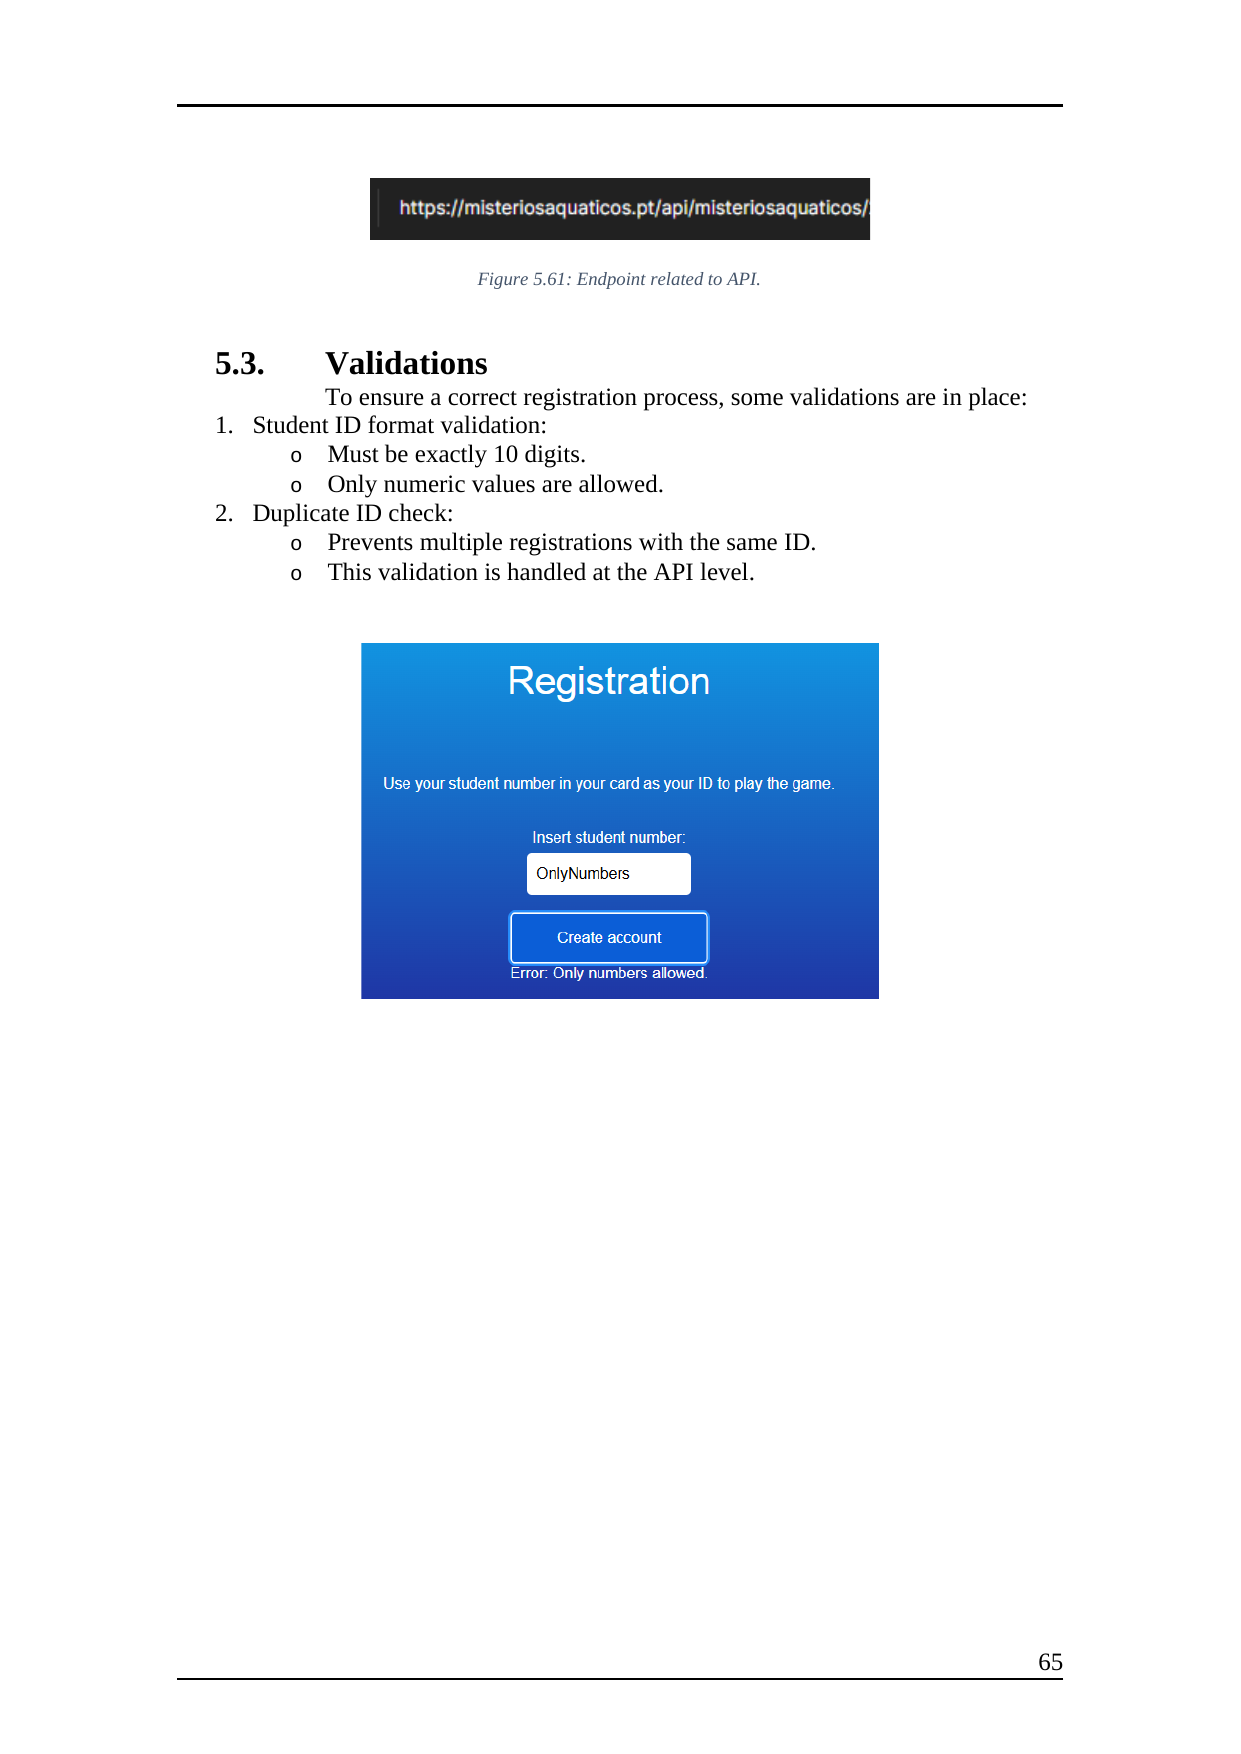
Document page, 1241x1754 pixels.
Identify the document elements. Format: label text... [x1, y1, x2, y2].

picture [361, 643, 879, 999]
list Duplicate ID check: [215, 498, 1063, 527]
list Only numeric values are allowed. [290, 469, 1063, 498]
subtitle Validations [215, 343, 1063, 382]
list Must be exactly 10 digits. [290, 439, 1063, 469]
text To ensure a correct registration process, some validations are in place: [177, 382, 1063, 410]
list This validation is handled at the API level. [290, 557, 1063, 586]
list Prevents multiple registrations with the same ID. [290, 527, 1063, 557]
list Student ID format validation: [215, 410, 1063, 439]
picture [370, 178, 871, 240]
